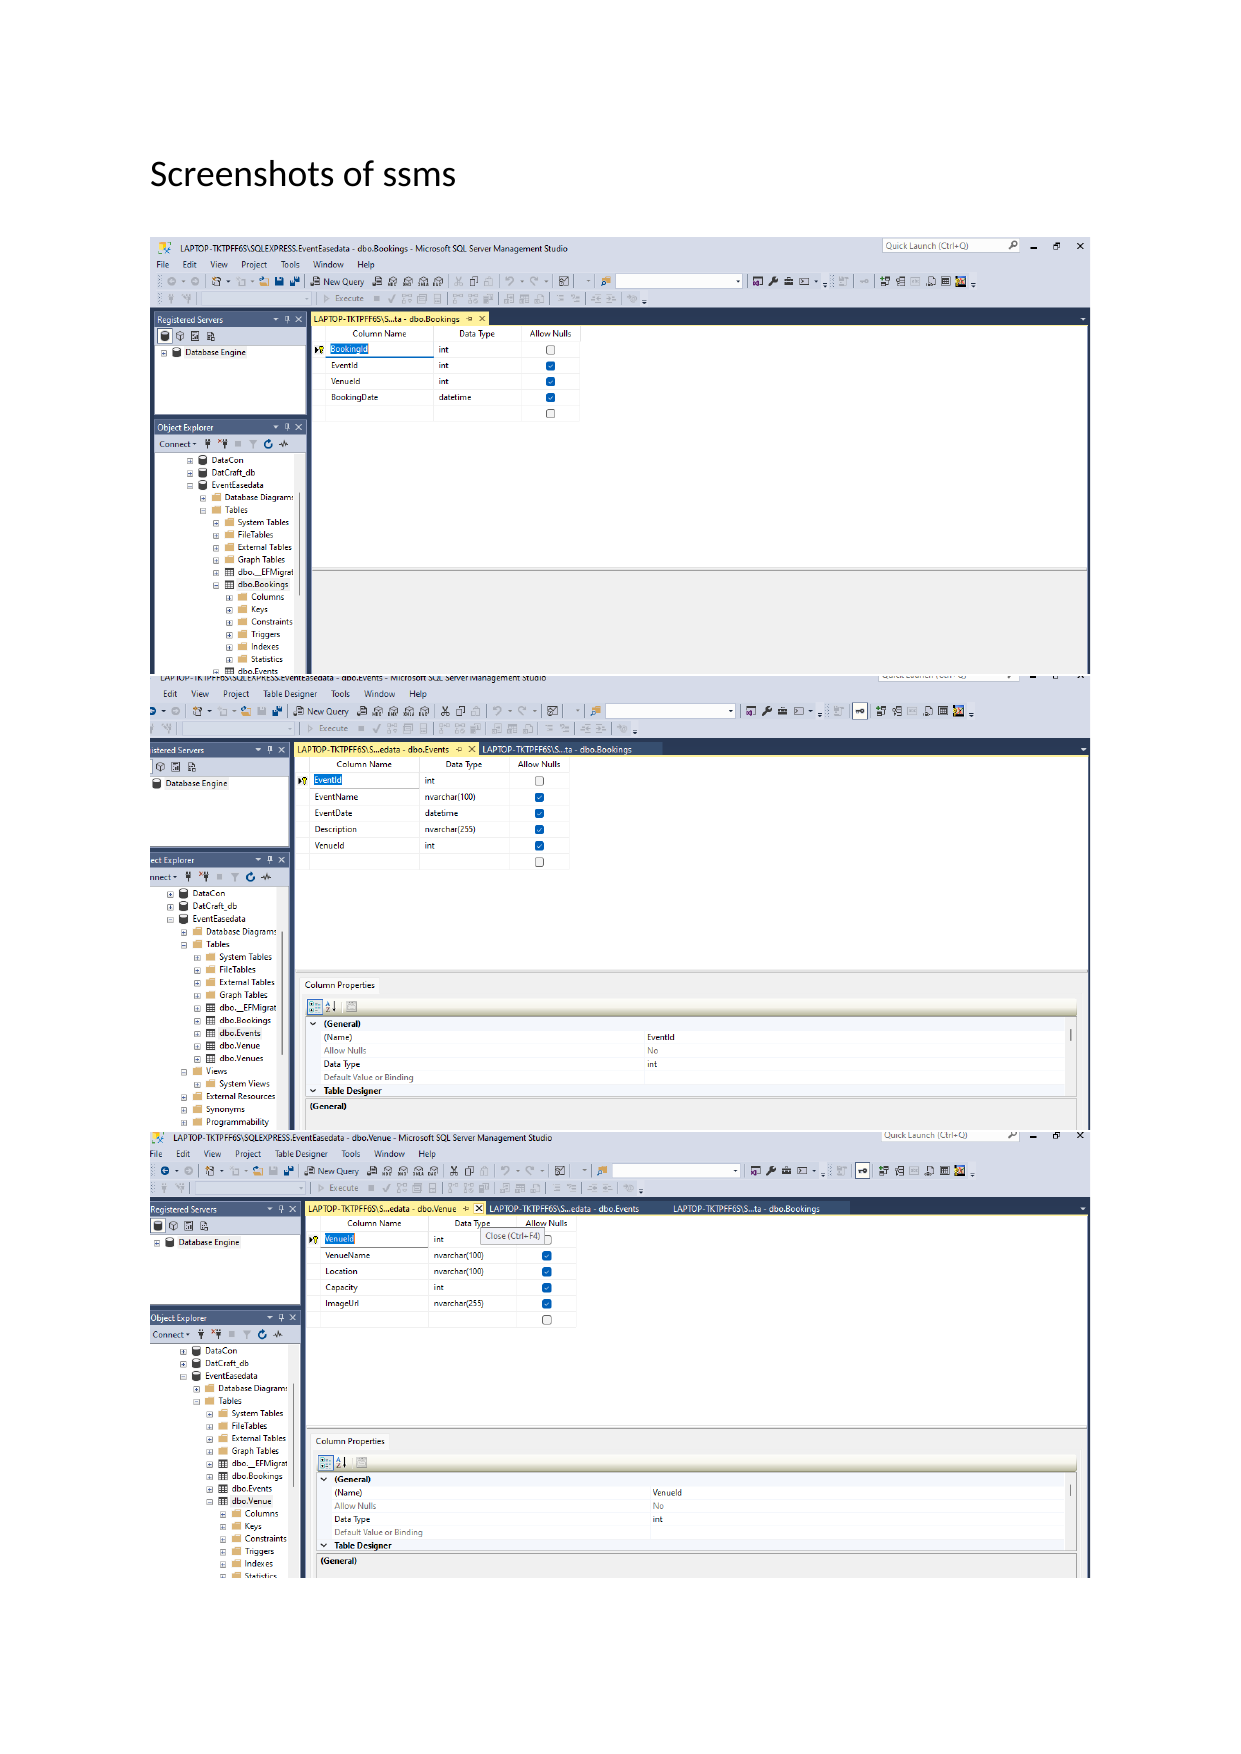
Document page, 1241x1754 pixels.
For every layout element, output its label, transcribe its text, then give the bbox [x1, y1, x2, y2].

picture [150, 237, 1091, 674]
picture [150, 676, 1091, 1130]
picture [150, 1132, 1091, 1578]
text Screenshots of ssms [150, 150, 1090, 196]
